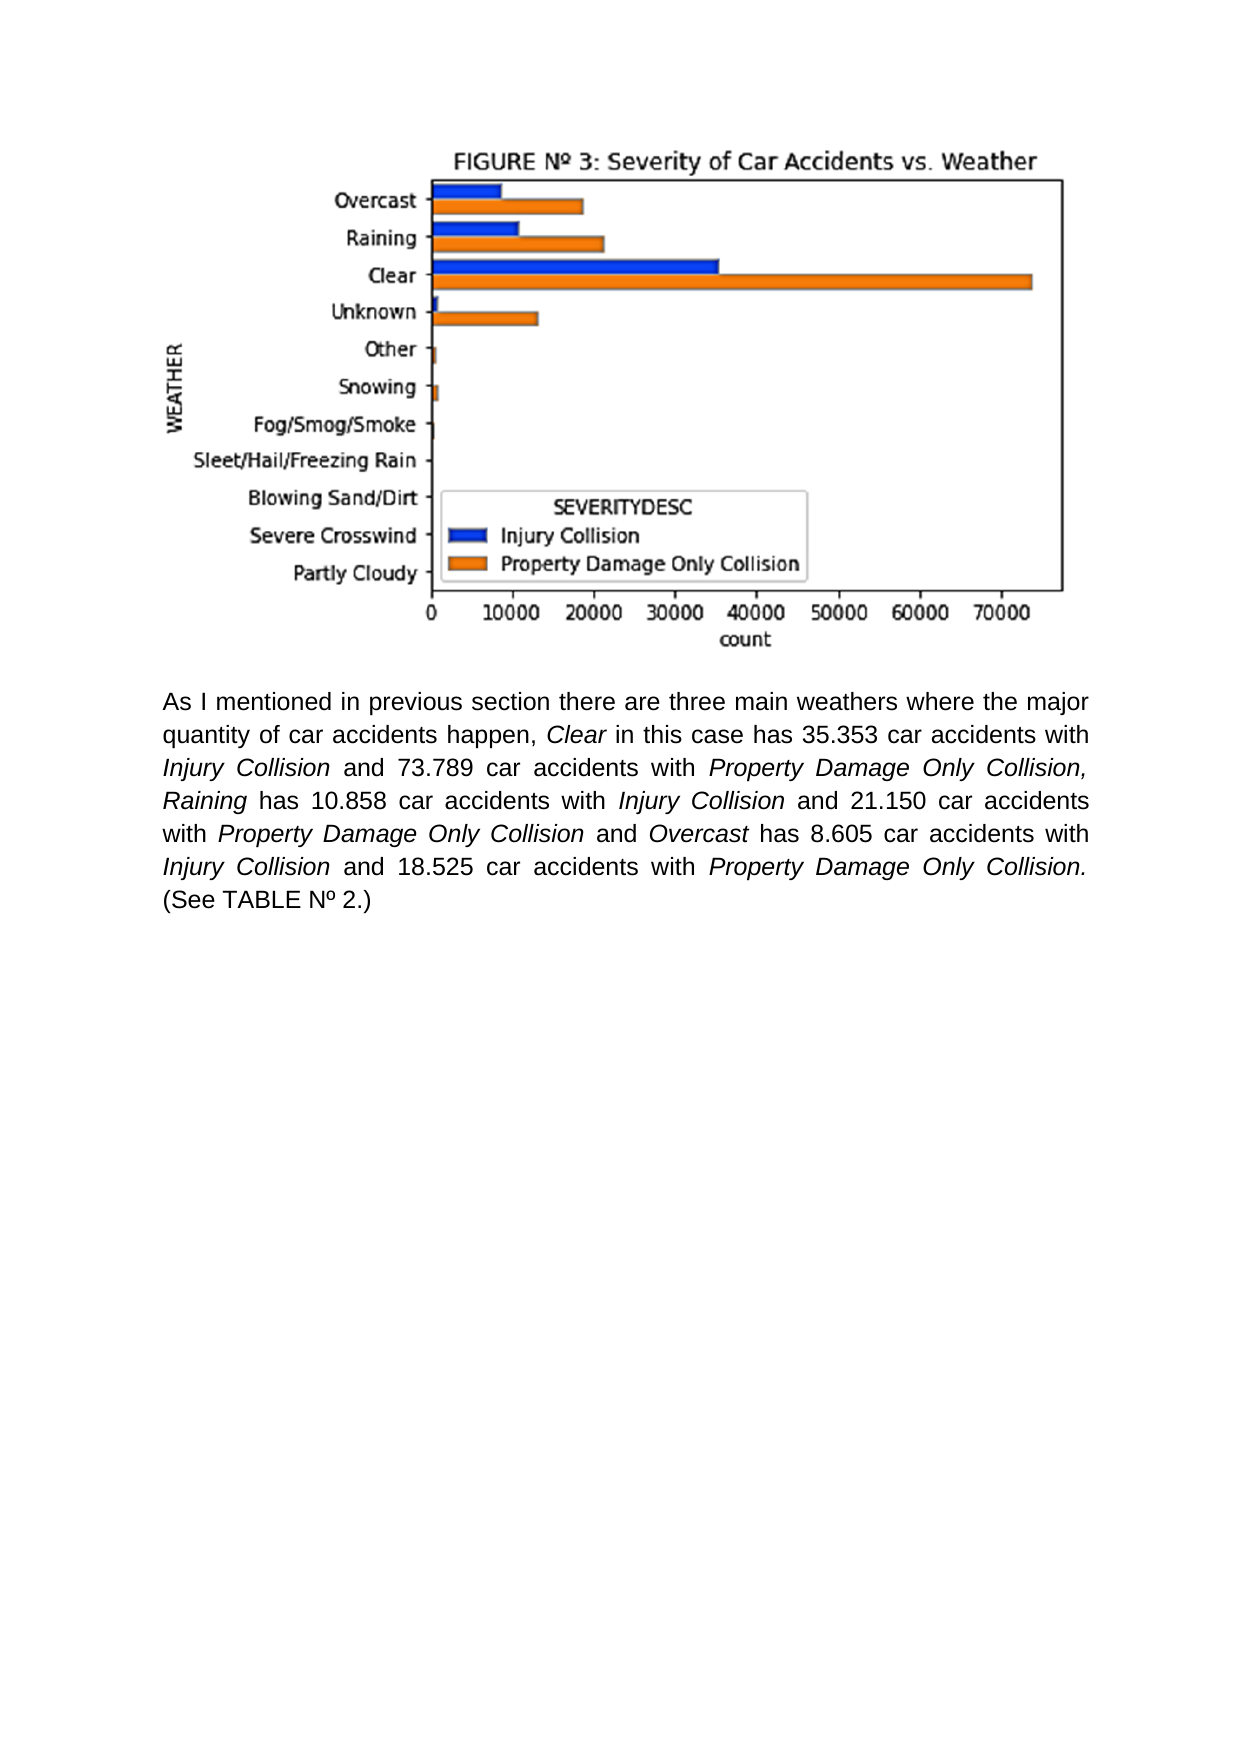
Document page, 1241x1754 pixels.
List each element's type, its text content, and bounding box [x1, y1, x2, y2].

picture [162, 150, 1090, 650]
text As I mentioned in previous section there are three main weathers where the major quantity of car accidents happen, Clear in this case has 35.353 car accidents with Injury Collision and 73.789 car accidents with Property Damage Only Collision, Raining has 10.858 car accidents with Injury Collision and 21.150 car accidents with Property Damage Only Collision and Overcast has 8.605 car accidents with Injury Collision and 18.525 car accidents with Property Damage Only Collision. (See TABLE Nº 2.) [162, 687, 1090, 914]
